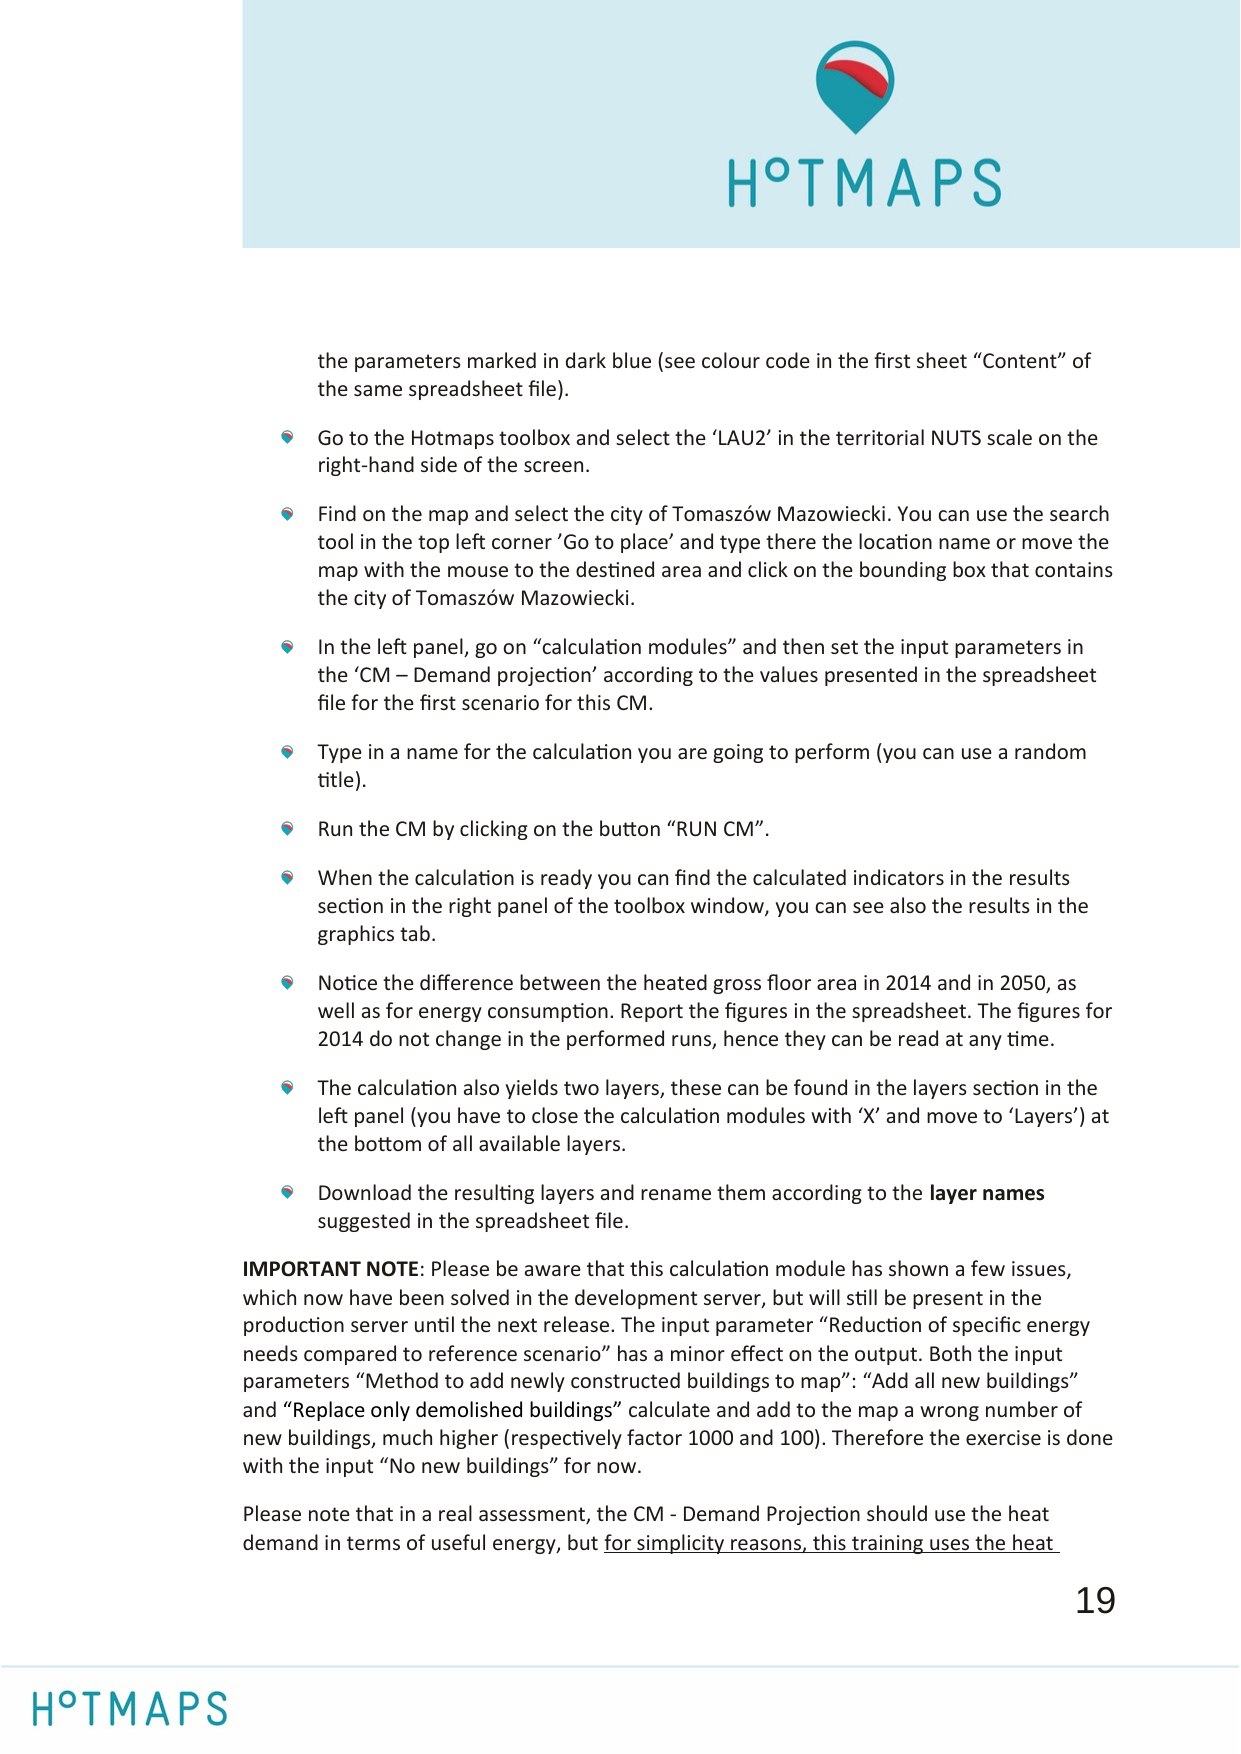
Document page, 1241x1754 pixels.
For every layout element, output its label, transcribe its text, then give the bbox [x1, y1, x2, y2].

picture [280, 743, 294, 760]
picture [280, 1078, 294, 1096]
picture [280, 973, 294, 991]
picture [242, 0, 1241, 248]
list Find on the map and select the city of Tomaszów Mazowiecki. You can use the search tool in the top left corner ’Go to place’ and type there the location name or move the map with the mouse to the destined area and click on the bounding box that contains the city of Tomaszów Mazowiecki. [280, 499, 1116, 612]
picture [280, 1183, 294, 1200]
picture [0, 1665, 1240, 1754]
picture [280, 428, 294, 445]
list Go to the Hotmaps toolbox and select the ‘LAU2’ in the territorial NUTS scale on the right-hand side of the screen. [280, 423, 1116, 479]
picture [280, 868, 294, 886]
list When the calculation is ready you can find the calculated indicators in the results section in the right panel of the toolbox window, you can see also the results in the graphics tab. [280, 863, 1116, 947]
text IMPORTANT NOTE: Please be aware that this calculation module has shown a few issues, which now have been solved in the development server, but will still be present in the production server until the next release. The input parameter “Reduction of specific energy needs compared to reference scenario” has a minor effect on the output. Both the input parameters “Method to add newly constructed buildings to map”: “Add all new buildings” and “Replace only demolished buildings” calculate and add to the map a wrong number of new buildings, much higher (respectively factor 1000 and 100). Therefore the exercise is done with the input “No new buildings” for now. [242, 1254, 1116, 1479]
picture [280, 819, 294, 837]
list Download the resulting layers and rename them according to the layer names suggested in the spreadsheet file. [280, 1178, 1116, 1234]
picture [280, 638, 294, 655]
list The calculation also yields two layers, these can be found in the layers section in the left panel (you have to close the calculation modules with ‘X’ and move to ‘Layers’) at the bottom of all available layers. [280, 1073, 1116, 1157]
list In the left panel, go on “calculation modules” and then set the input parameters in the ‘CM – Demand projection’ according to the values presented in the spreadsheet file for the first scenario for this CM. [280, 632, 1116, 716]
list Notice the difference between the heated gross floor area in 2014 and in 2050, as well as for energy consumption. Report the figures in the spreadsheet. The figures for 2014 do not change in the performed runs, hence they can be read at any time. [280, 968, 1116, 1052]
picture [280, 505, 294, 522]
list Run the CM by clicking on the button “RUN CM”. [280, 814, 1116, 842]
list Type in a name for the calculation you are going to perform (you can use a random title). [280, 737, 1116, 793]
